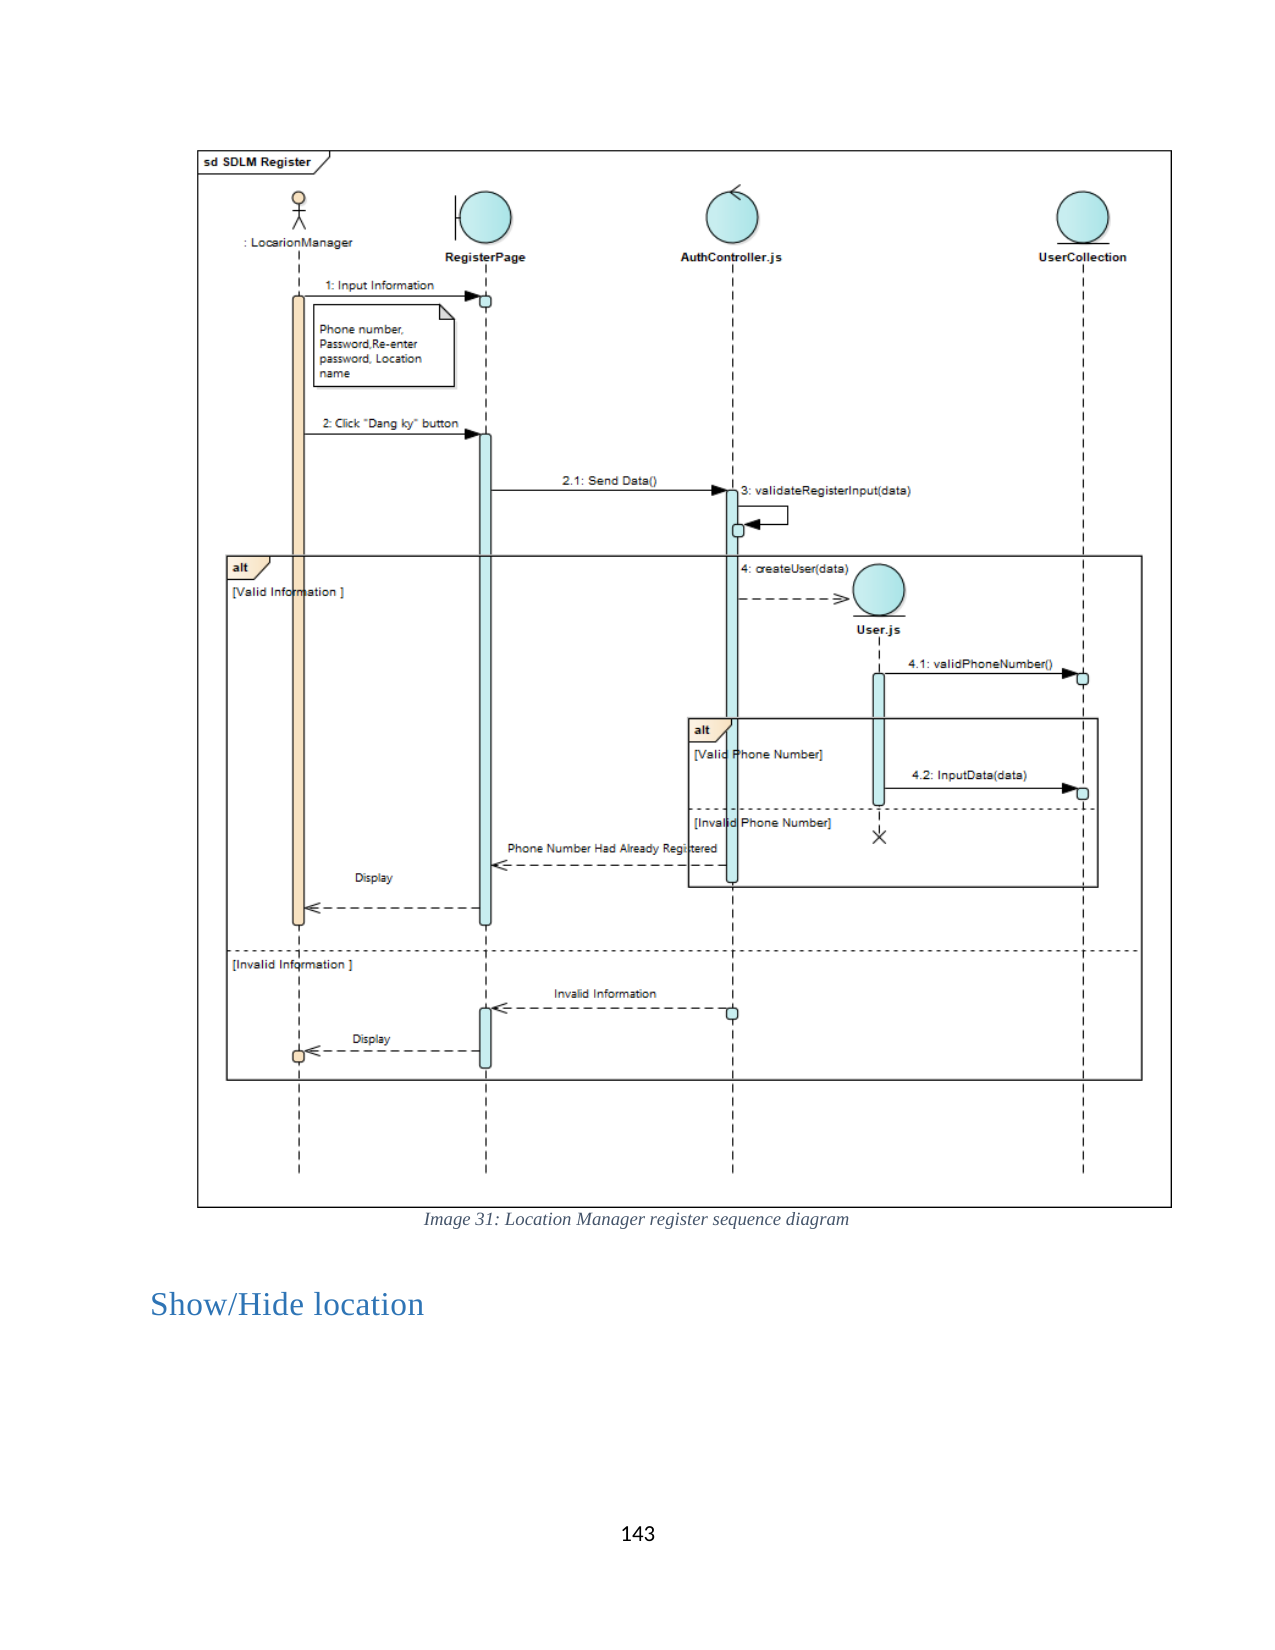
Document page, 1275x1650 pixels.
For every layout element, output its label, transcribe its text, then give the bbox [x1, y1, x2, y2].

title Show/Hide location [150, 1284, 1125, 1322]
text Image 31: Location Manager register sequence diagram [150, 1208, 1125, 1229]
picture [196, 150, 1172, 1208]
